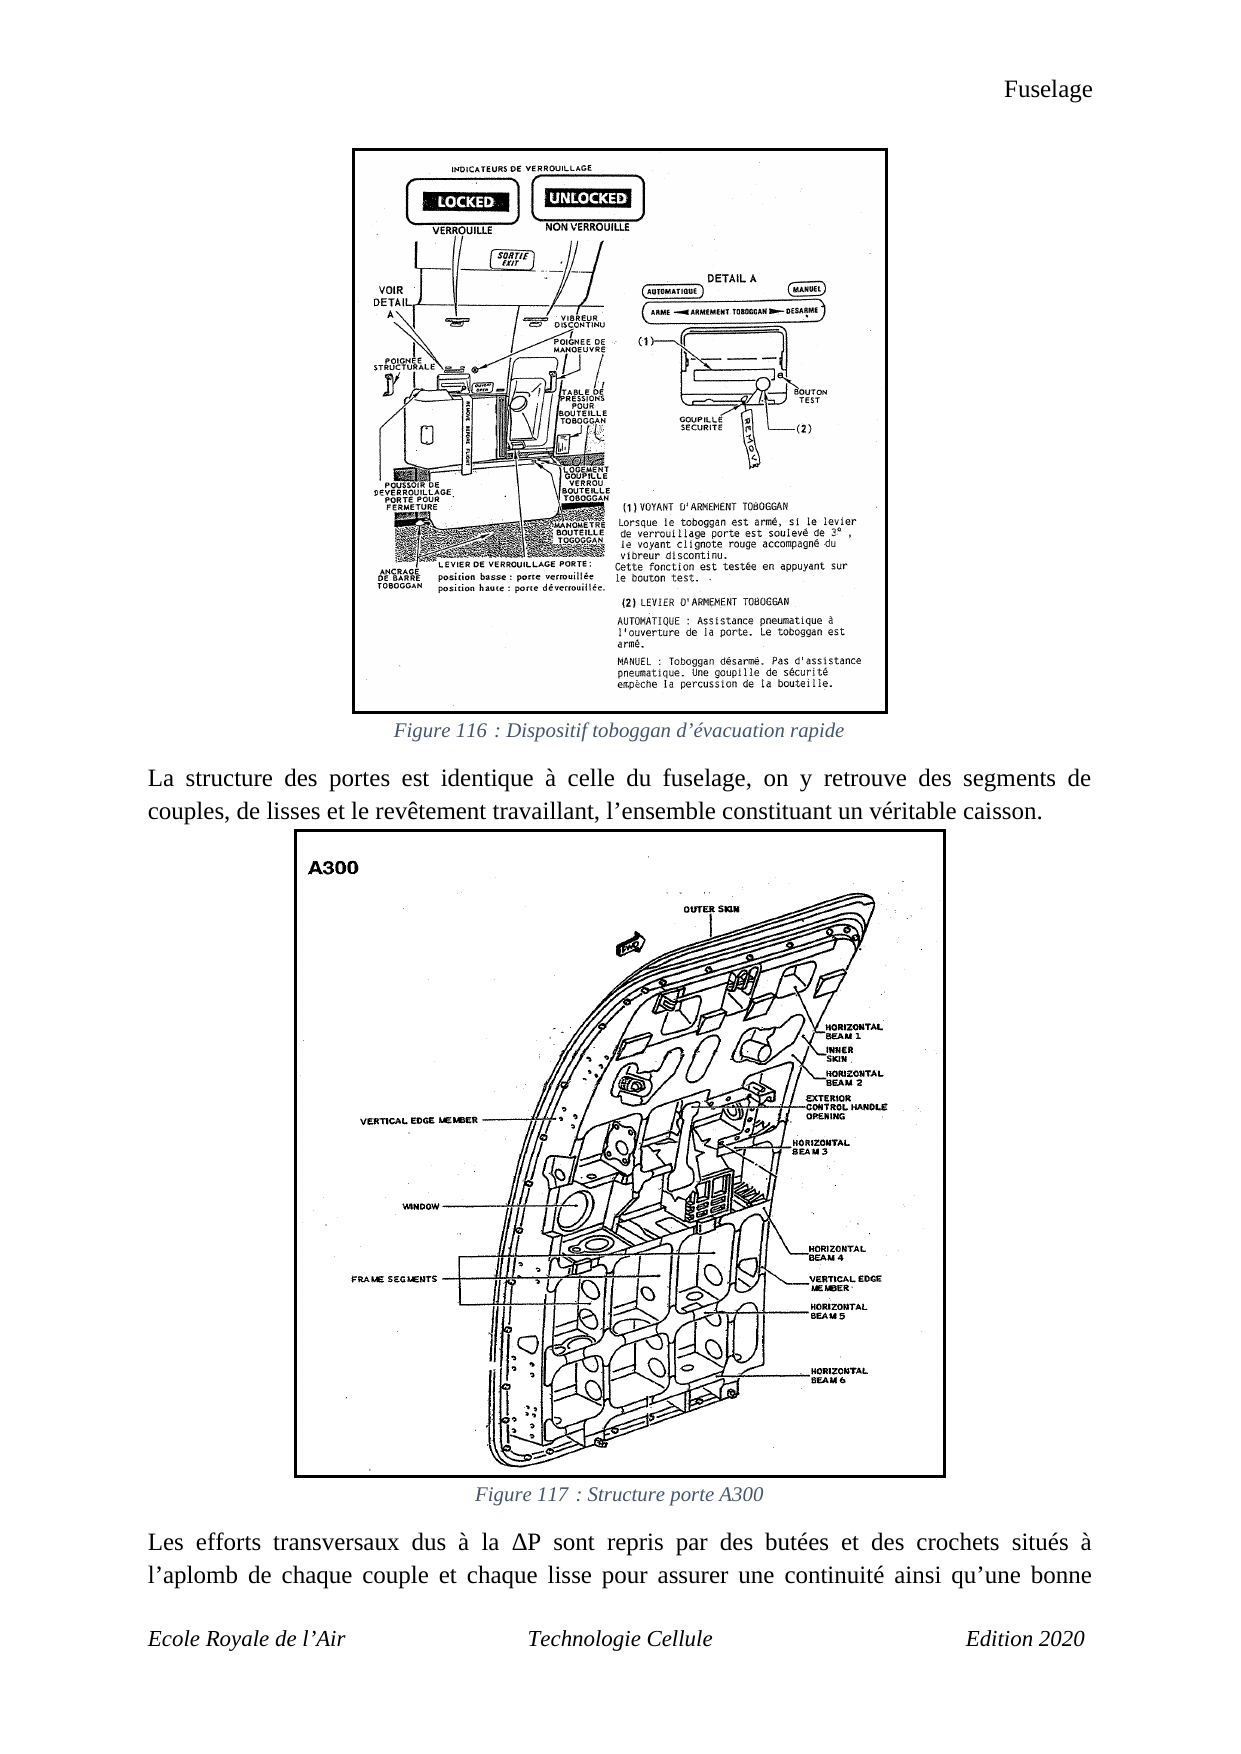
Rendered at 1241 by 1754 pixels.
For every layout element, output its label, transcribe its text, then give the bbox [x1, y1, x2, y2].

text La structure des portes est identique à celle du fuselage, on y retrouve des segments de couples, de lisses et le revêtement travaillant, l’ensemble constituant un véritable caisson. [148, 763, 1093, 825]
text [148, 1527, 1093, 1589]
